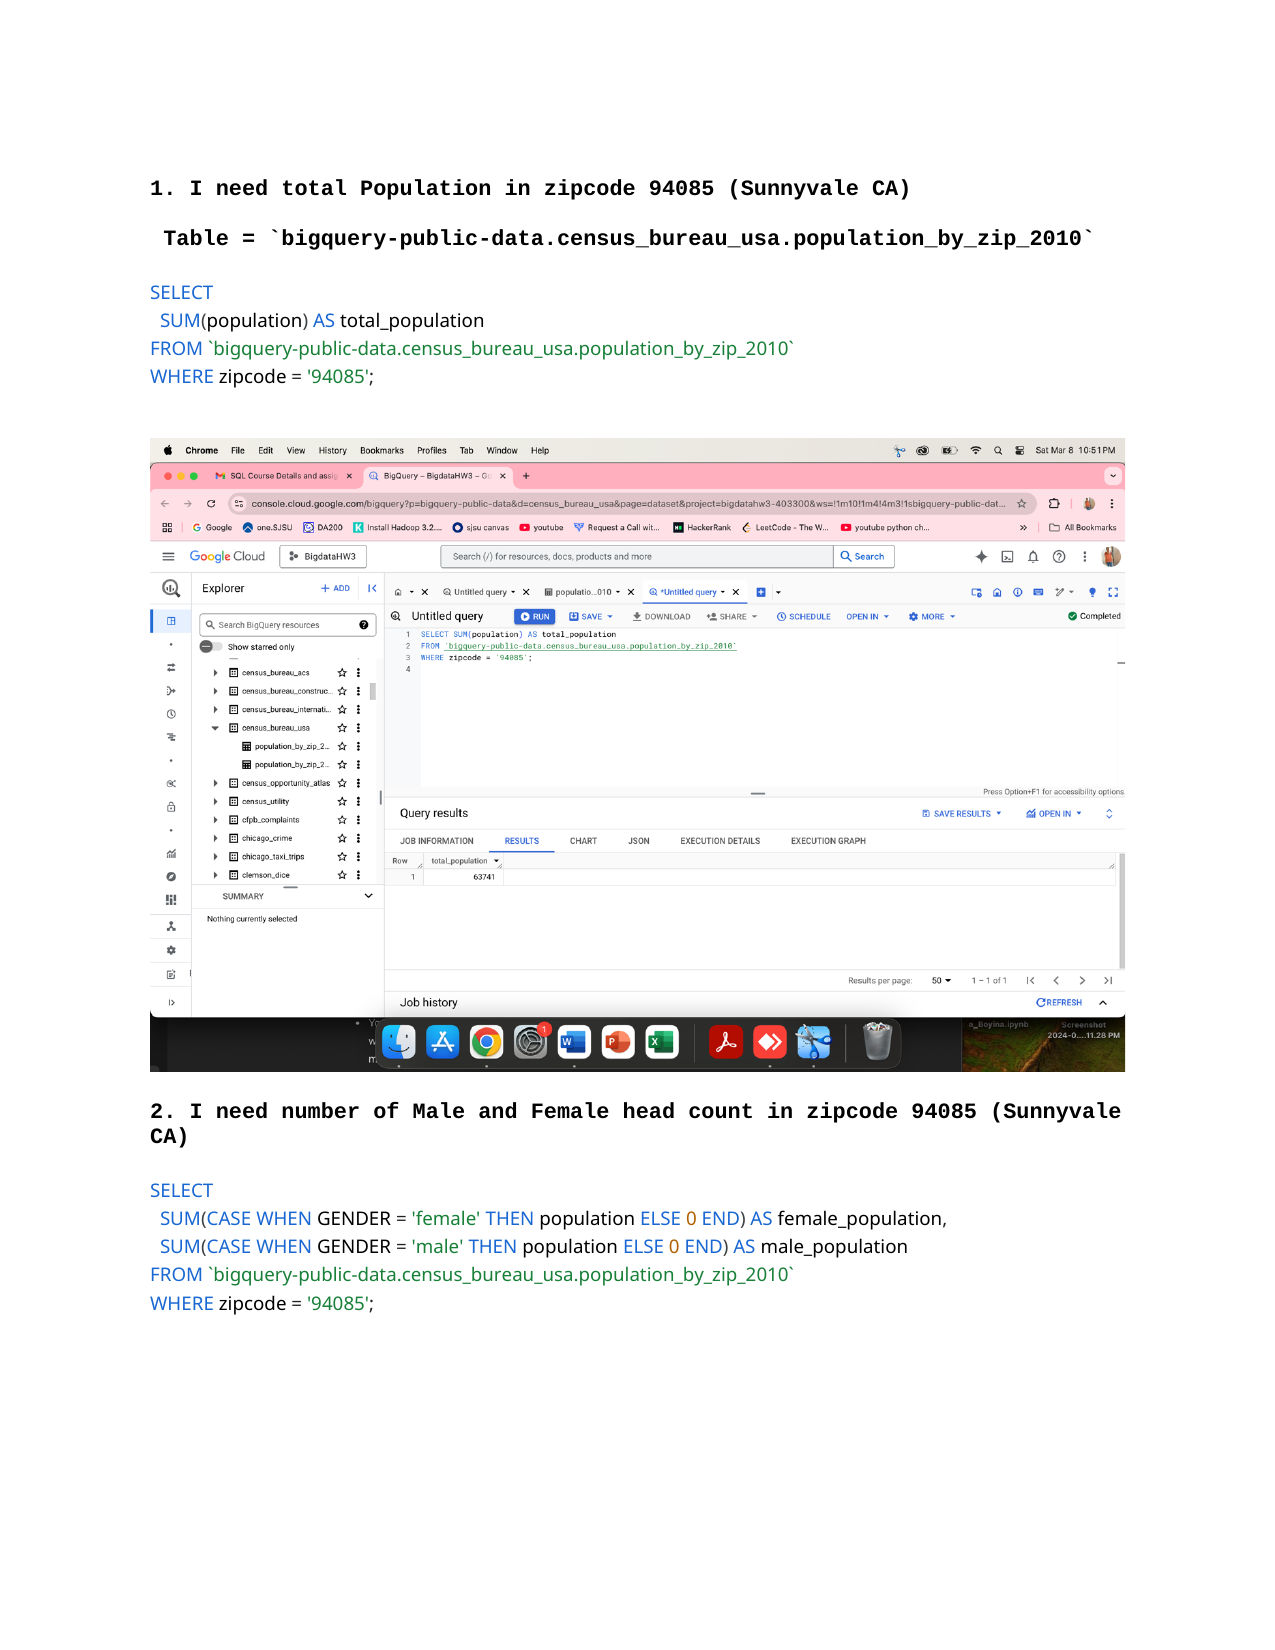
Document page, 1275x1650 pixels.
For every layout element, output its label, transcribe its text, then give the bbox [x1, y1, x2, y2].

picture [150, 438, 1125, 1072]
text SELECT [150, 1175, 1125, 1203]
text 2. I need number of Male and Female head count in zipcode 94085 (Sunnyvale CA) [150, 1100, 1125, 1150]
text SUM(population) AS total_population [150, 304, 1125, 333]
text FROM `bigquery-public-data.census_bureau_usa.population_by_zip_2010` [150, 333, 1125, 361]
text SUM(CASE WHEN GENDER = 'female' THEN population ELSE 0 END) AS female_population, [150, 1203, 1125, 1231]
text 1. I need total Population in zipcode 94085 (Sunnyvale CA) [150, 177, 1125, 202]
text FROM `bigquery-public-data.census_bureau_usa.population_by_zip_2010` [150, 1259, 1125, 1287]
text WHERE zipcode = '94085'; [150, 1287, 1125, 1315]
text SUM(CASE WHEN GENDER = 'male' THEN population ELSE 0 END) AS male_population [150, 1231, 1125, 1259]
text SELECT [150, 276, 1125, 304]
text WHERE zipcode = '94085'; [150, 361, 1125, 389]
text Table = `bigquery-public-data.census_bureau_usa.population_by_zip_2010` [150, 227, 1125, 252]
